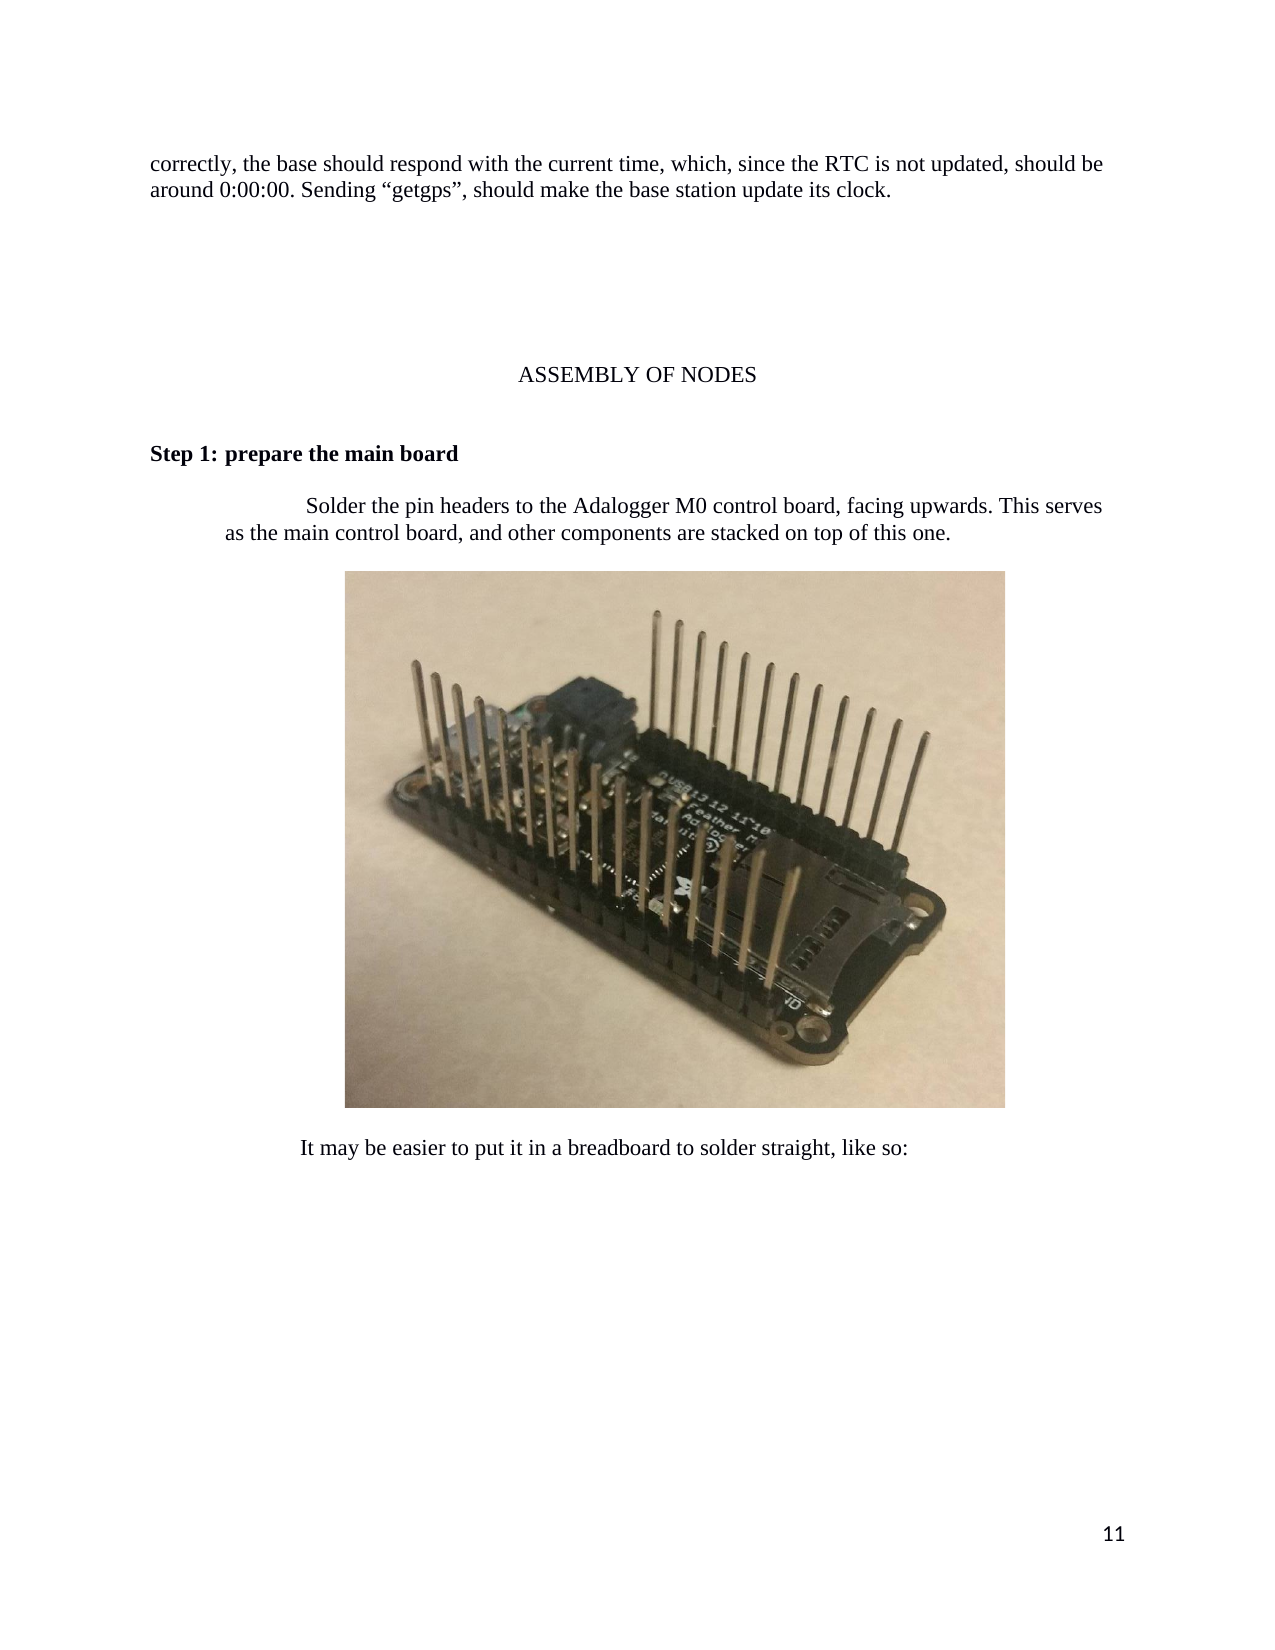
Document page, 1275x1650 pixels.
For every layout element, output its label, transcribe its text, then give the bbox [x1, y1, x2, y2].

picture [344, 571, 1006, 1108]
text Step 1: prepare the main board [150, 440, 1125, 466]
text It may be easier to put it in a breadboard to solder straight, like so: [225, 1134, 1125, 1160]
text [150, 150, 1125, 203]
text Solder the pin headers to the Adalogger M0 control board, facing upwards. This serves as the main control board, and other components are stacked on top of this one. [225, 493, 1125, 545]
text ASSEMBLY OF NODES [150, 361, 1125, 387]
